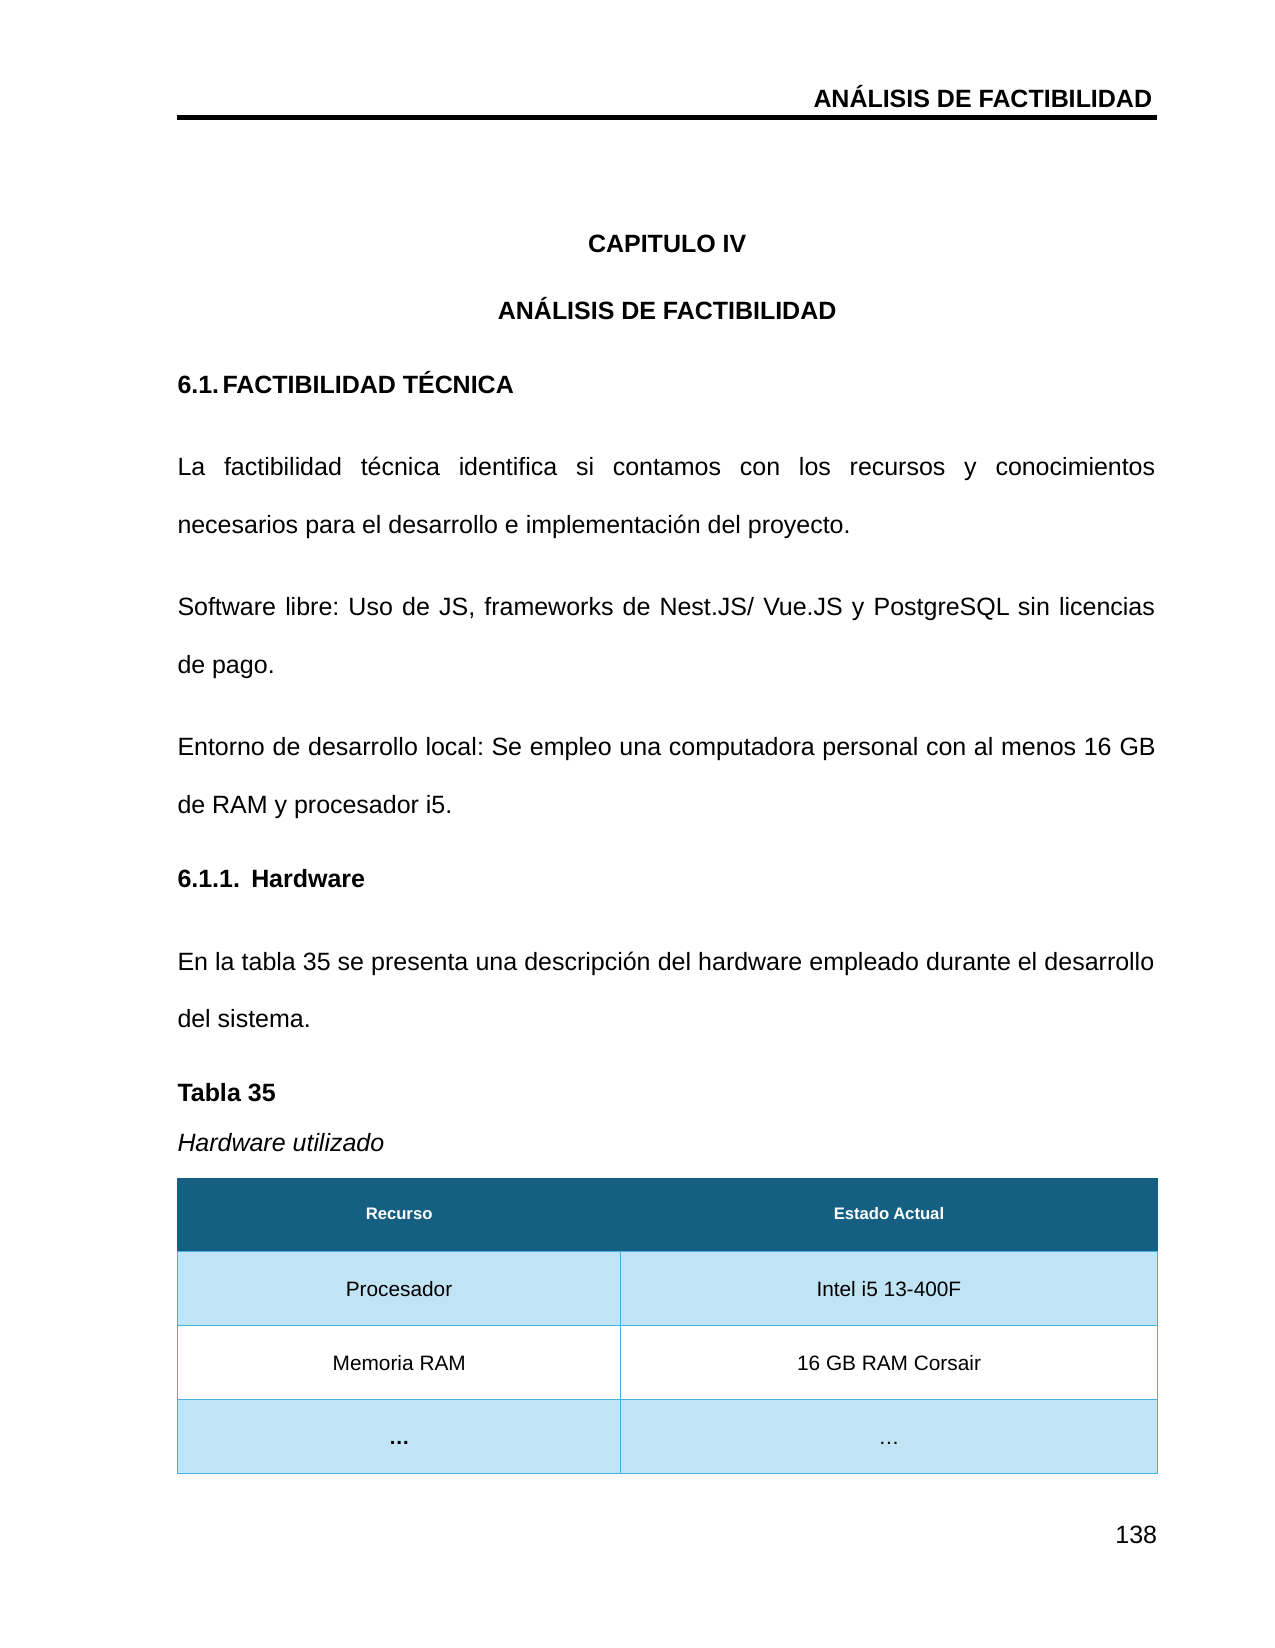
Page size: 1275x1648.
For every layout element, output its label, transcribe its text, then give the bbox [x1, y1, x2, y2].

text Entorno de desarrollo local: Se empleo una computadora personal con al menos 16 GB de RAM y procesador i5. [177, 732, 1157, 819]
table_cell 16 GB RAM Corsair [621, 1326, 1157, 1399]
text Hardware utilizado [177, 1128, 1157, 1157]
table_cell … [621, 1400, 1157, 1473]
text La factibilidad técnica identifica si contamos con los recursos y conocimientos necesarios para el desarrollo e implementación del proyecto. [177, 452, 1157, 539]
table_cell Memoria RAM [178, 1326, 620, 1399]
subtitle CAPITULO IV [177, 229, 1157, 258]
text En la tabla 35 se presenta una descripción del hardware empleado durante el desarrollo del sistema. [177, 947, 1157, 1033]
table_cell … [178, 1400, 620, 1473]
table_cell Procesador [178, 1252, 620, 1325]
subtitle FACTIBILIDAD TÉCNICA [177, 370, 1157, 399]
table_header Recurso [178, 1179, 620, 1251]
table_cell Intel i5 13-400F [621, 1252, 1157, 1325]
table_header Estado Actual [621, 1179, 1157, 1251]
subtitle Hardware [177, 864, 1157, 893]
subtitle ANÁLISIS DE FACTIBILIDAD [177, 296, 1157, 324]
text Software libre: Uso de JS, frameworks de Nest.JS/ Vue.JS y PostgreSQL sin licencias de pago. [177, 592, 1157, 679]
